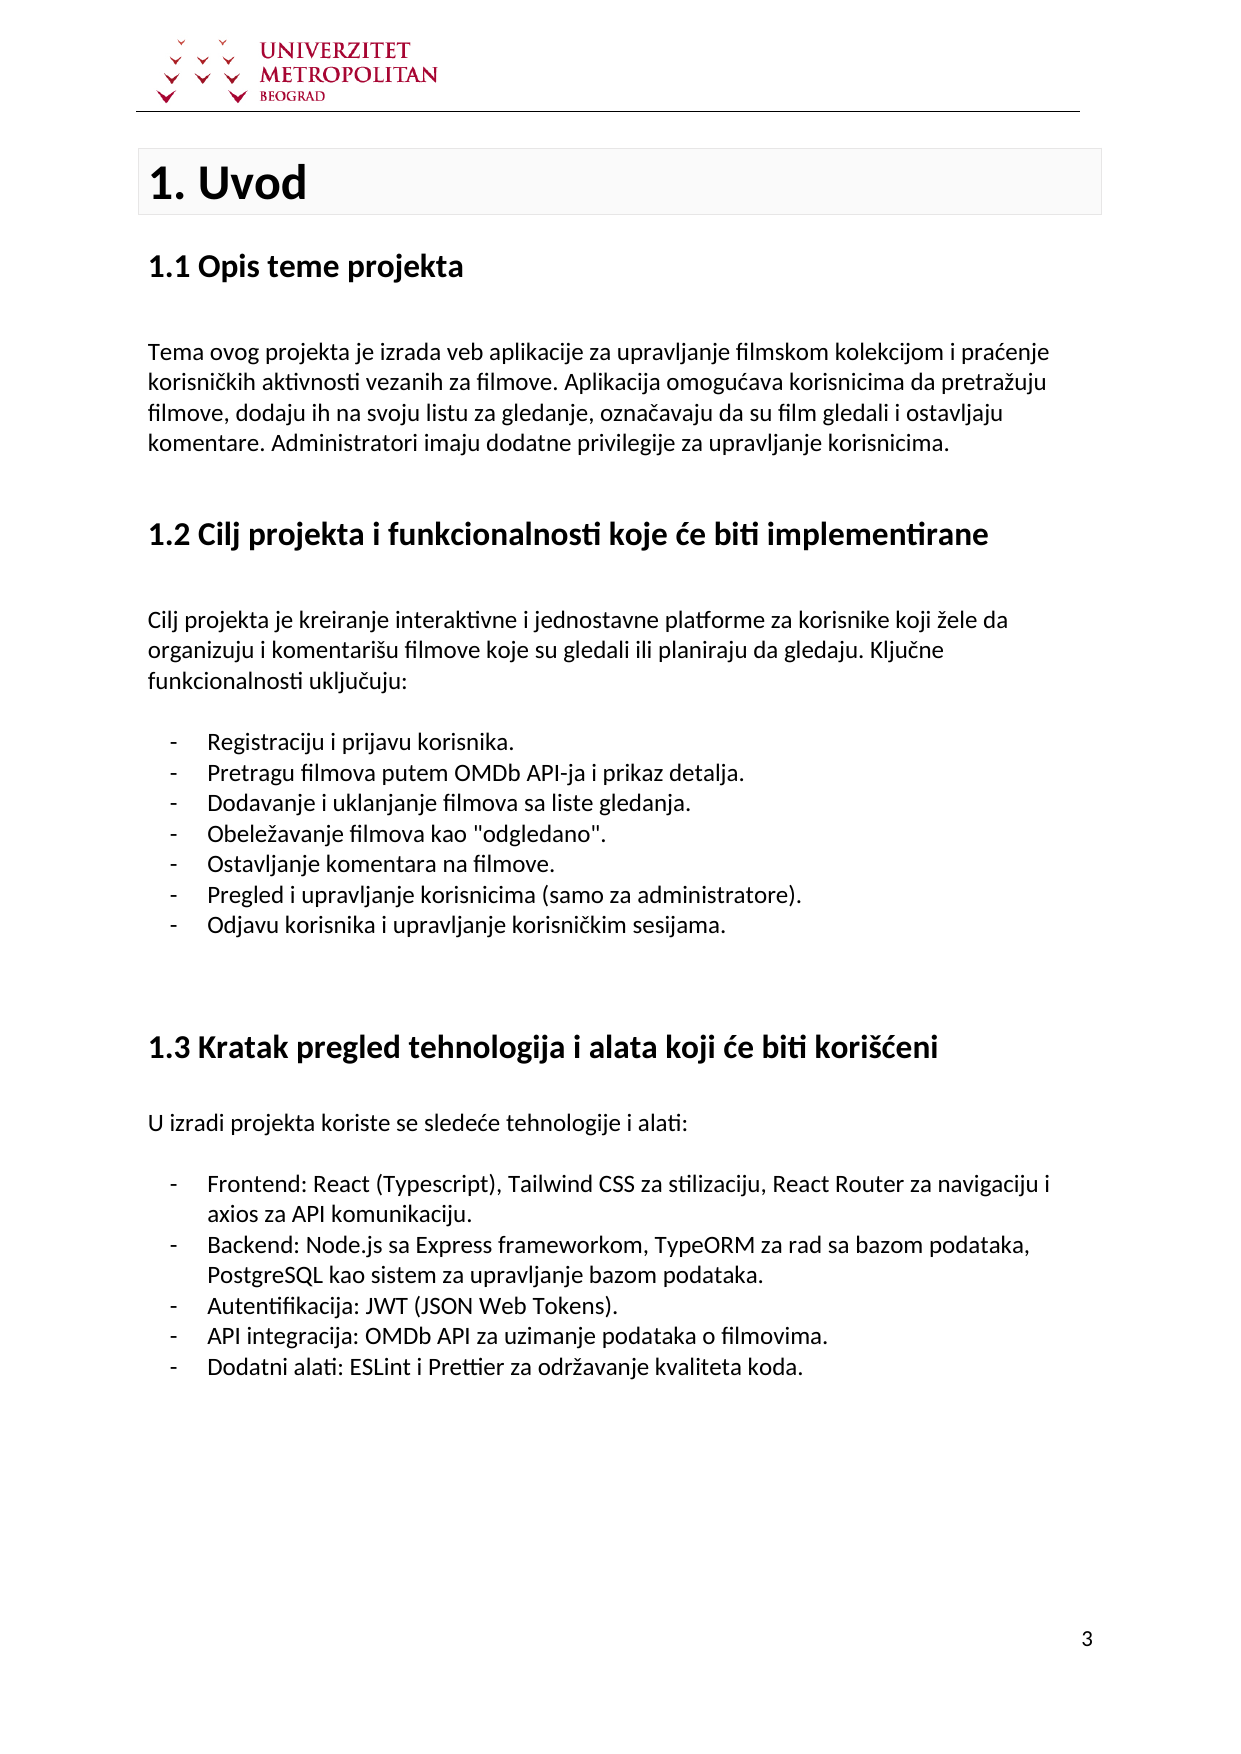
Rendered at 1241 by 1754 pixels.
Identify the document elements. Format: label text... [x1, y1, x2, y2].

list Ostavljanje komentara na filmove. [169, 848, 1093, 879]
list Pretragu filmova putem OMDb API-ja i prikaz detalja. [169, 757, 1093, 787]
list Frontend: React (Typescript), Tailwind CSS za stilizaciju, React Router za navigaciju i axios za API komunikaciju. [169, 1168, 1093, 1229]
list API integracija: OMDb API za uzimanje podataka o filmovima. [169, 1320, 1093, 1351]
subtitle 1.2 Cilj projekta i funkcionalnosti koje će biti implementirane [148, 513, 1093, 554]
subtitle 1.3 Kratak pregled tehnologija i alata koji će biti korišćeni [148, 1026, 1093, 1067]
text U izradi projekta koriste se sledeće tehnologije i alati: [148, 1107, 1093, 1137]
list Pregled i upravljanje korisnicima (samo za administratore). [169, 879, 1093, 909]
list Backend: Node.js sa Express frameworkom, TypeORM za rad sa bazom podataka, PostgreSQL kao sistem za upravljanje bazom podataka. [169, 1229, 1093, 1290]
subtitle 1.1 Opis teme projekta [148, 245, 1093, 285]
picture [147, 29, 447, 111]
list Obeležavanje filmova kao "odgledano". [169, 818, 1093, 848]
text Cilj projekta je kreiranje interaktivne i jednostavne platforme za korisnike koji žele da organizuju i komentarišu filmove koje su gledali ili planiraju da gledaju. Ključne funkcionalnosti uključuju: [148, 604, 1093, 696]
list Odjavu korisnika i upravljanje korisničkim sesijama. [169, 909, 1093, 940]
list Dodatni alati: ESLint i Prettier za održavanje kvaliteta koda. [169, 1351, 1093, 1381]
subtitle 1. Uvod [139, 149, 1101, 214]
text Tema ovog projekta je izrada veb aplikacije za upravljanje filmskom kolekcijom i praćenje korisničkih aktivnosti vezanih za filmove. Aplikacija omogućava korisnicima da pretražuju filmove, dodaju ih na svoju listu za gledanje, označavaju da su film gledali i ostavljaju komentare. Administratori imaju dodatne privilegije za upravljanje korisnicima. [148, 336, 1093, 458]
list Autentifikacija: JWT (JSON Web Tokens). [169, 1290, 1093, 1320]
list Registraciju i prijavu korisnika. [169, 726, 1093, 757]
list Dodavanje i uklanjanje filmova sa liste gledanja. [169, 787, 1093, 818]
